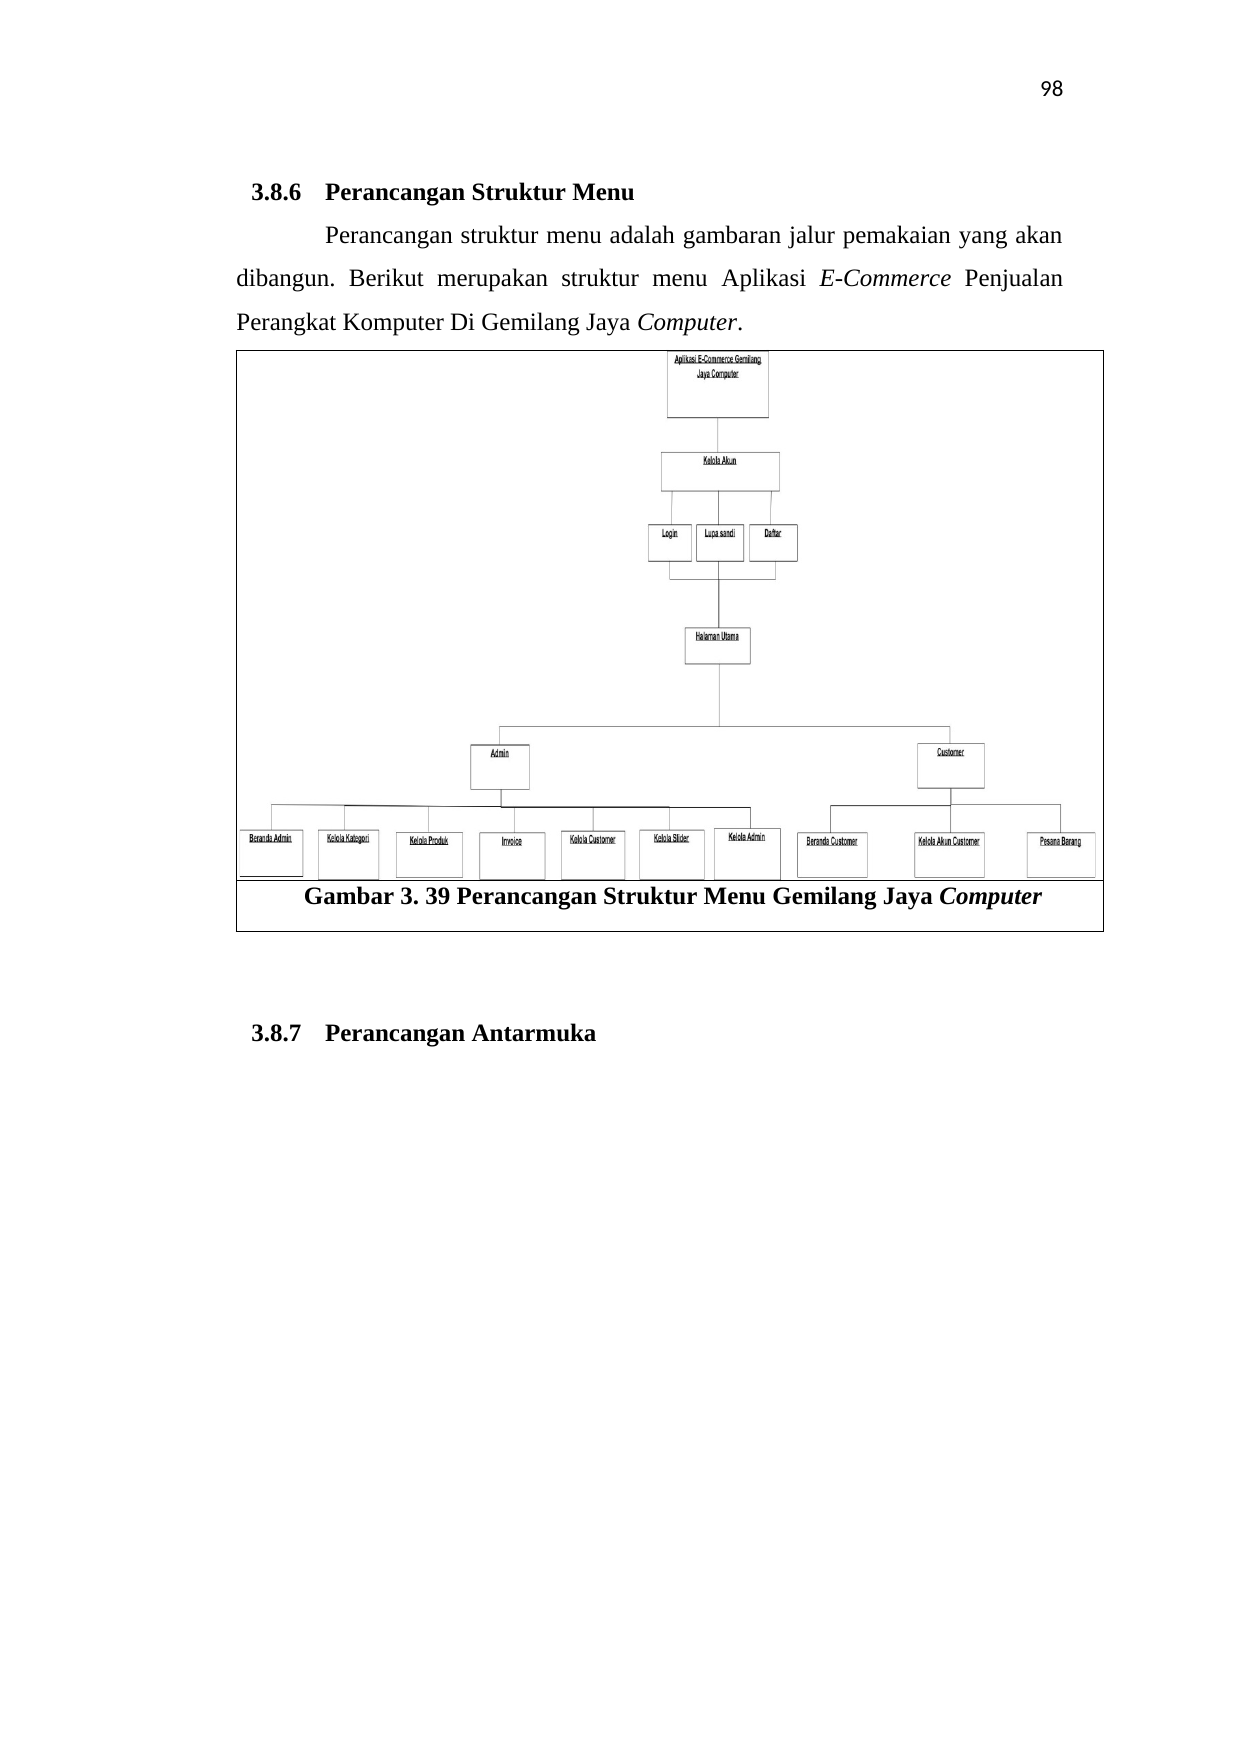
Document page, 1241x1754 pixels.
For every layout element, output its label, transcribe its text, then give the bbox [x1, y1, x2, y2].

table_cell Gambar 3. 39 Perancangan Struktur Menu Gemilang Jaya Computer [237, 881, 1103, 931]
subtitle Perancangan Antarmuka [251, 1018, 1063, 1047]
subtitle Perancangan Struktur Menu [251, 177, 1063, 206]
text Perancangan struktur menu adalah gambaran jalur pemakaian yang akan dibangun. Berikut merupakan struktur menu Aplikasi E-Commerce Penjualan Perangkat Komputer Di Gemilang Jaya Computer. [236, 220, 1063, 335]
table_header [237, 351, 1103, 880]
